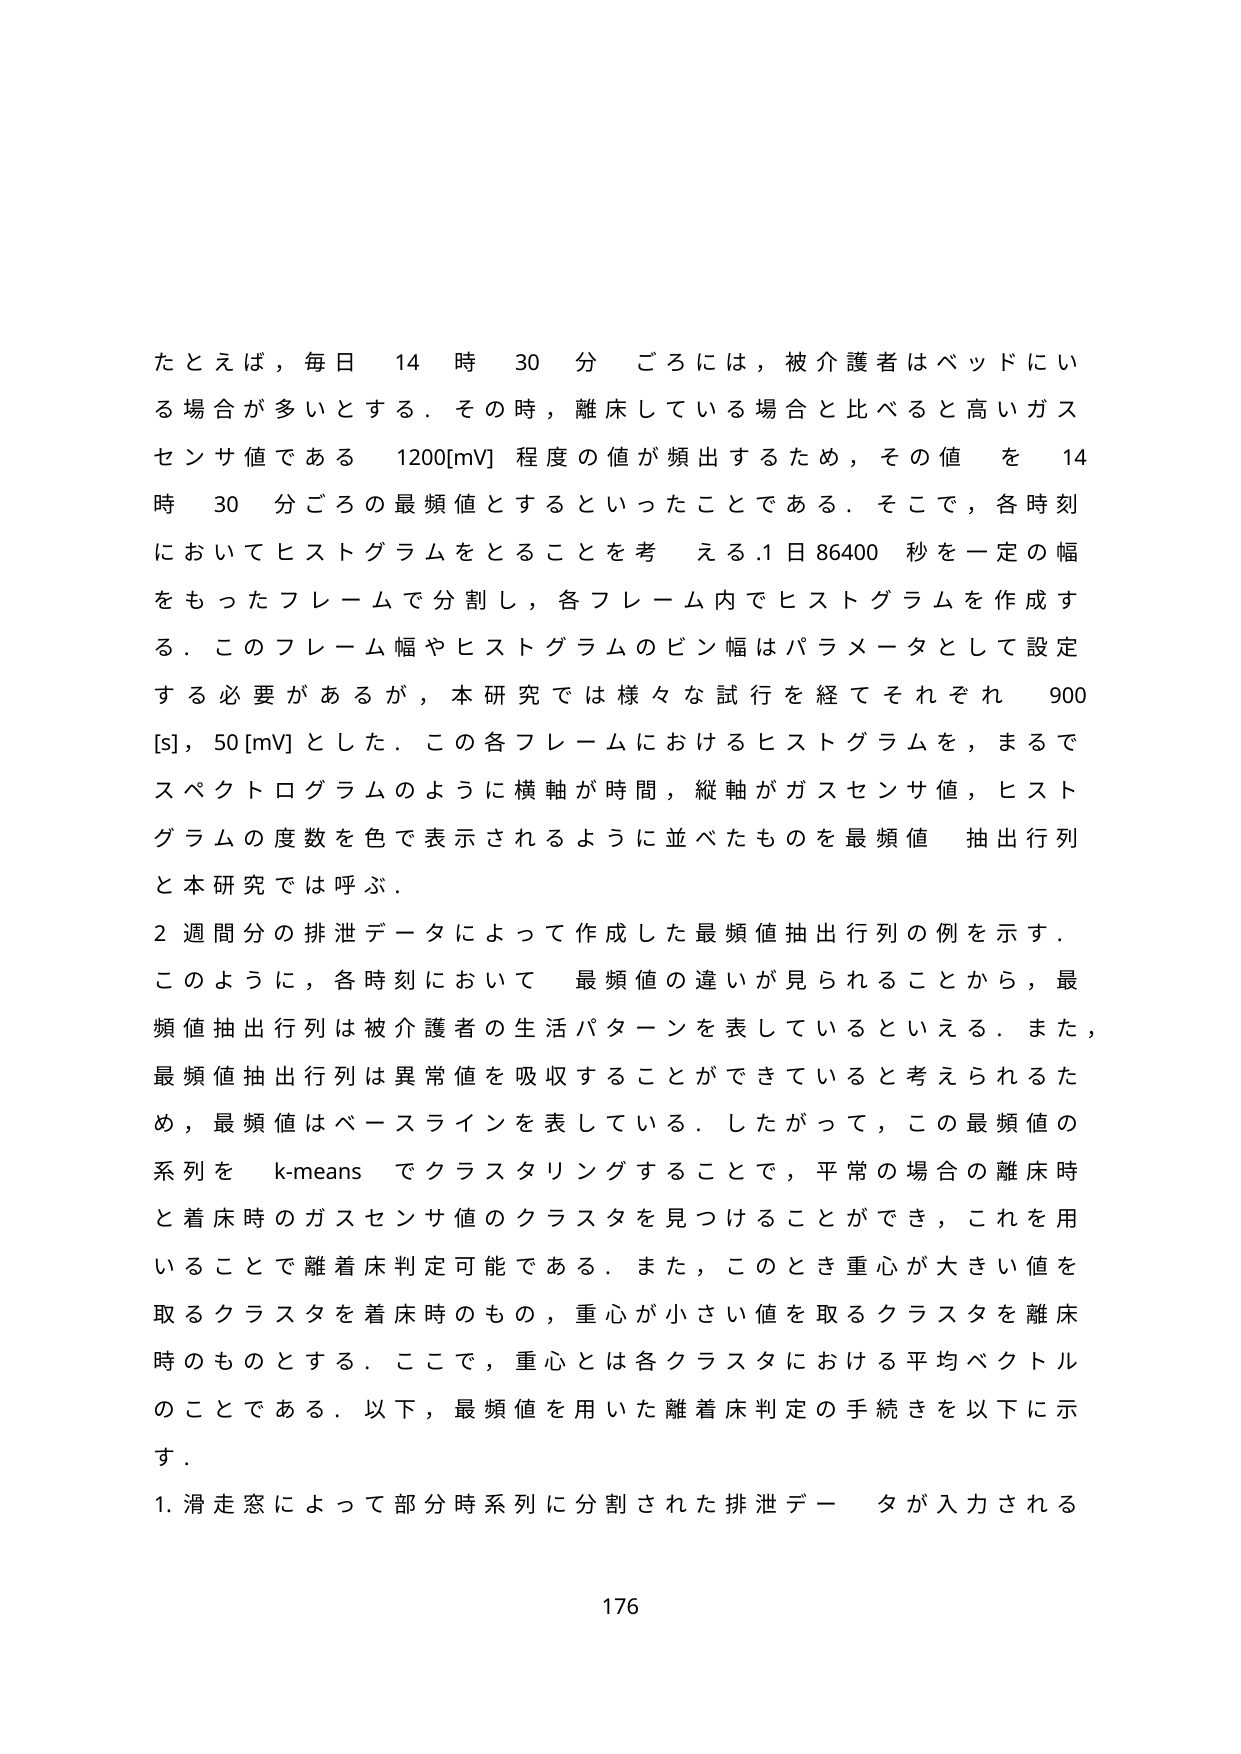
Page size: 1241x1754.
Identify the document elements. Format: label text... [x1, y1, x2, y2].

text 1.滑走窓によって部分時系列に分割された排泄デー タが入力される [153, 1479, 1087, 1574]
text たとえば，毎日 14 時 30 分 ごろには，被介護者はベッドにいる場合が多いとする. その時，離床している場合と比べると高いガスセンサ値である 1200[mV] 程度の値が頻出するため，その値 を 14 時 30 分ごろの最頻値とするといったことである. そこで，各時刻においてヒストグラムをとることを考 える.1 日86400 秒を一定の幅をもったフレームで分割し，各フレーム内でヒストグラムを作成する.このフレーム幅やヒストグラムのビン幅はパラメータとして設定する必要があるが，本研究では様々な試行を経てそれぞれ 900 [s]，50 [mV] とした.この各フレームにおけるヒストグラムを，まるでスペクトログラムのように横軸が時間，縦軸がガスセンサ値，ヒストグラムの度数を色で表示されるように並べたものを最頻値 抽出行列と本研究では呼ぶ. [153, 337, 1087, 908]
text 2週間分の排泄データによって作成した最頻値抽出行列の例を示す.このように，各時刻において 最頻値の違いが見られることから，最頻値抽出行列は被介護者の生活パターンを表しているといえる.また，最頻値抽出行列は異常値を吸収することができていると考えられるため，最頻値はベースラインを表している.したがって，この最頻値の系列を k-means でクラスタリングすることで，平常の場合の離床時と着床時のガスセンサ値のクラスタを見つけることができ，これを用いることで離着床判定可能である. また，このとき重心が大きい値を取るクラスタを着床時のもの，重心が小さい値を取るクラスタを離床時のものとする.ここで，重心とは各クラスタにおける平均ベクトルのことである.以下，最頻値を用いた離着床判定の手続きを以下に示す. [153, 908, 1087, 1479]
